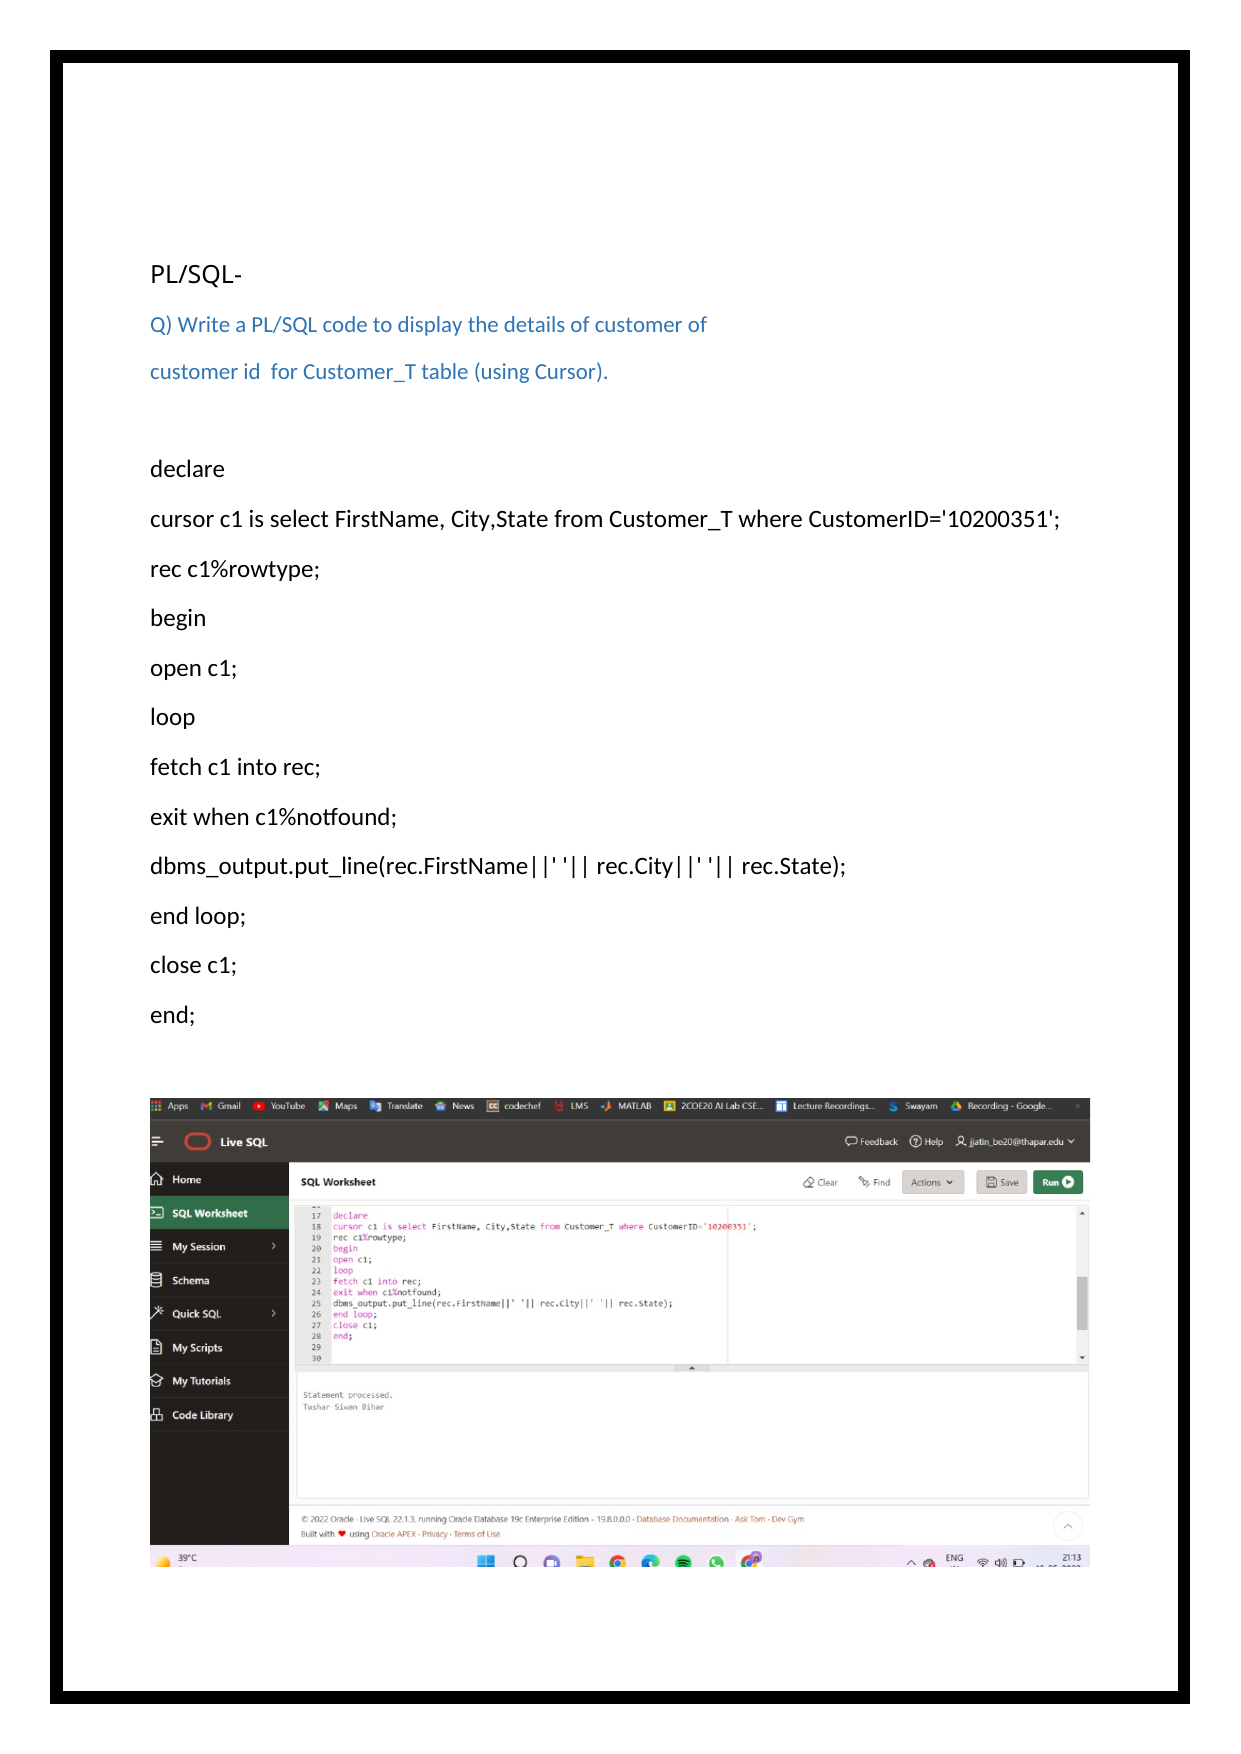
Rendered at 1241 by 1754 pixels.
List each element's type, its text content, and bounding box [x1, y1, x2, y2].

text open c1; [150, 652, 1090, 682]
text end; [150, 999, 1090, 1029]
text close c1; [150, 949, 1090, 980]
text Q) Write a PL/SQL code to display the details of customer of [150, 310, 1090, 338]
picture [150, 1098, 1091, 1567]
text begin [150, 602, 1090, 633]
text rec c1%rowtype; [150, 553, 1090, 583]
text customer id for Customer_T table (using Cursor). [150, 357, 1090, 385]
text dbms_output.put_line(rec.FirstName||' '|| rec.City||' '|| rec.State); [150, 850, 1090, 881]
text cursor c1 is select FirstName, City,State from Customer_T where CustomerID='10200351'; [150, 503, 1090, 534]
text end loop; [150, 900, 1090, 930]
text PL/SQL- [150, 257, 1090, 291]
text exit when c1%notfound; [150, 801, 1090, 831]
text declare [150, 454, 1090, 484]
text fetch c1 into rec; [150, 751, 1090, 782]
text loop [150, 702, 1090, 732]
